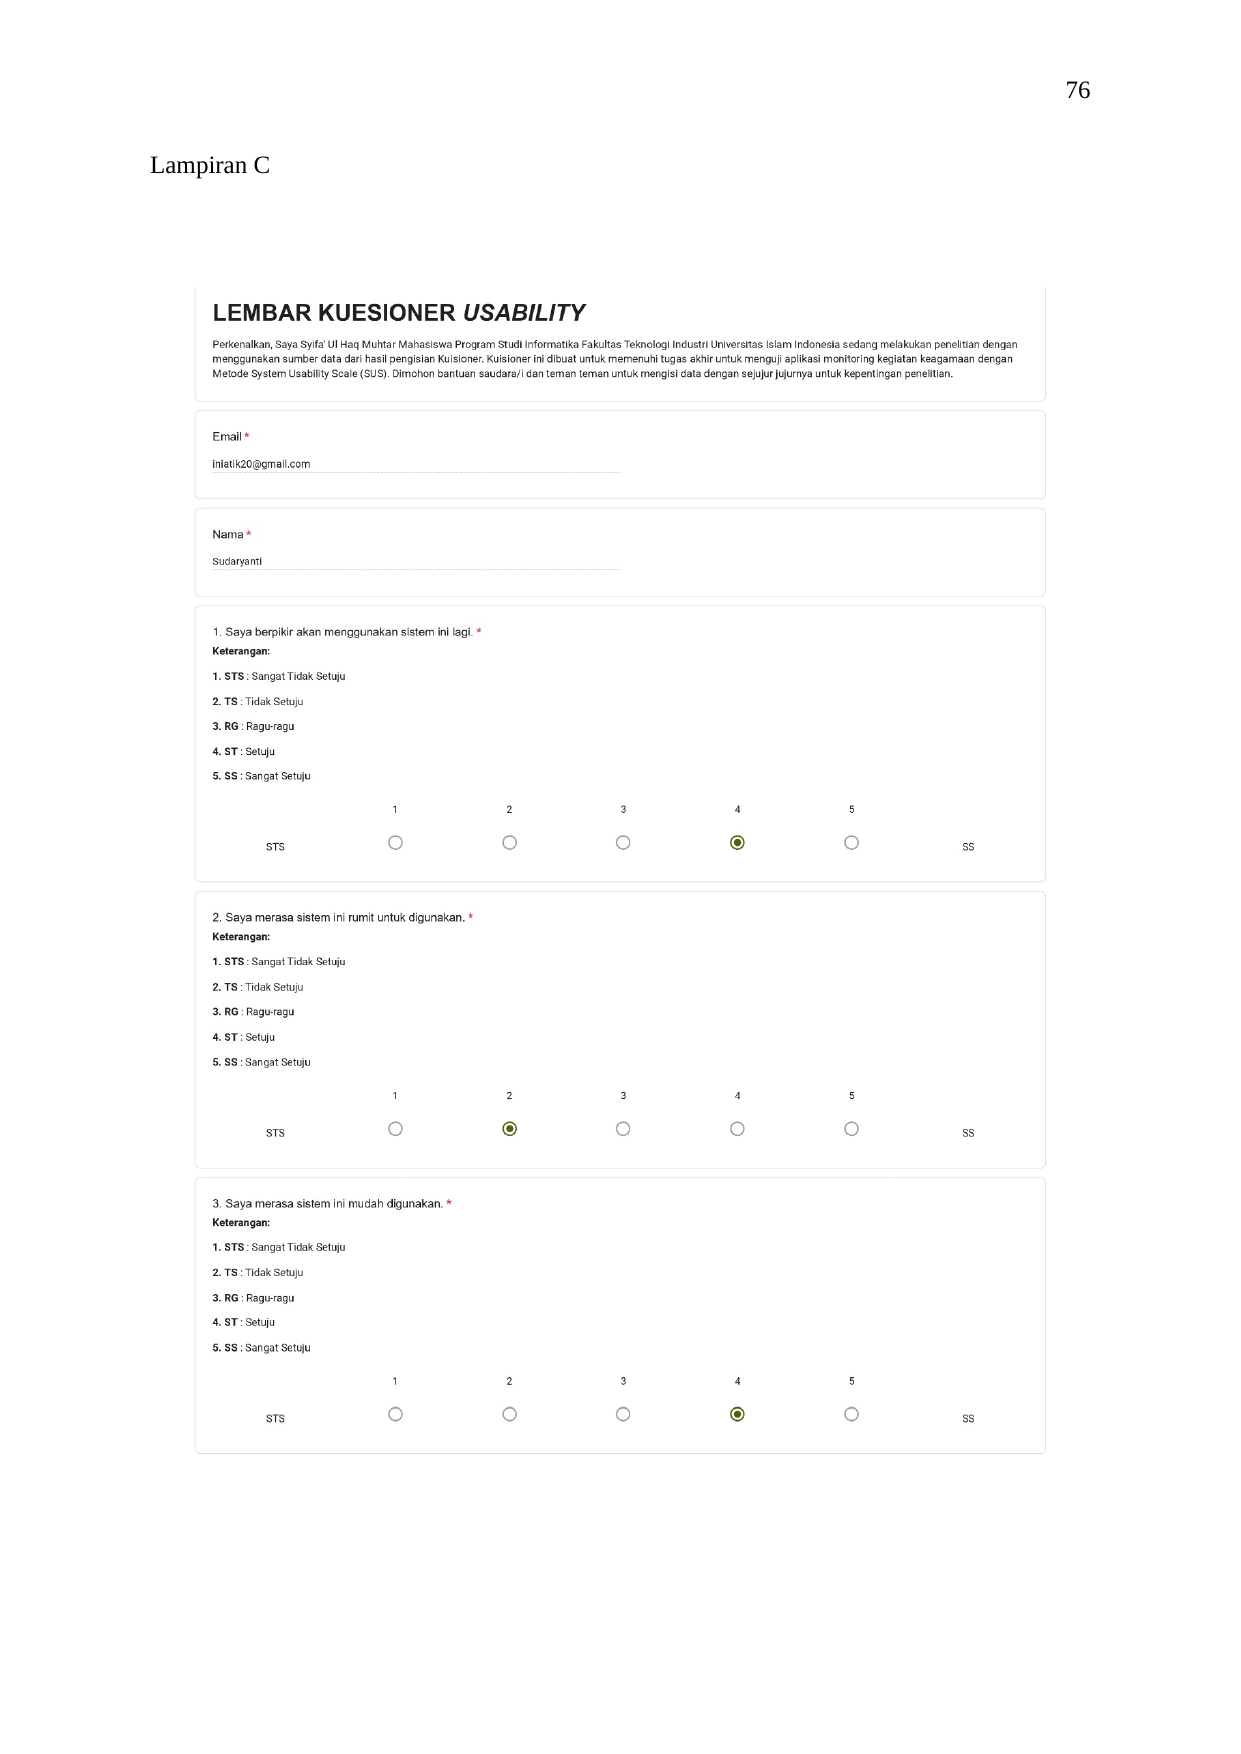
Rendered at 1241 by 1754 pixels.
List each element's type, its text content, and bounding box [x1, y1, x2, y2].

picture [150, 193, 1090, 1523]
text Lampiran C [150, 150, 1090, 179]
